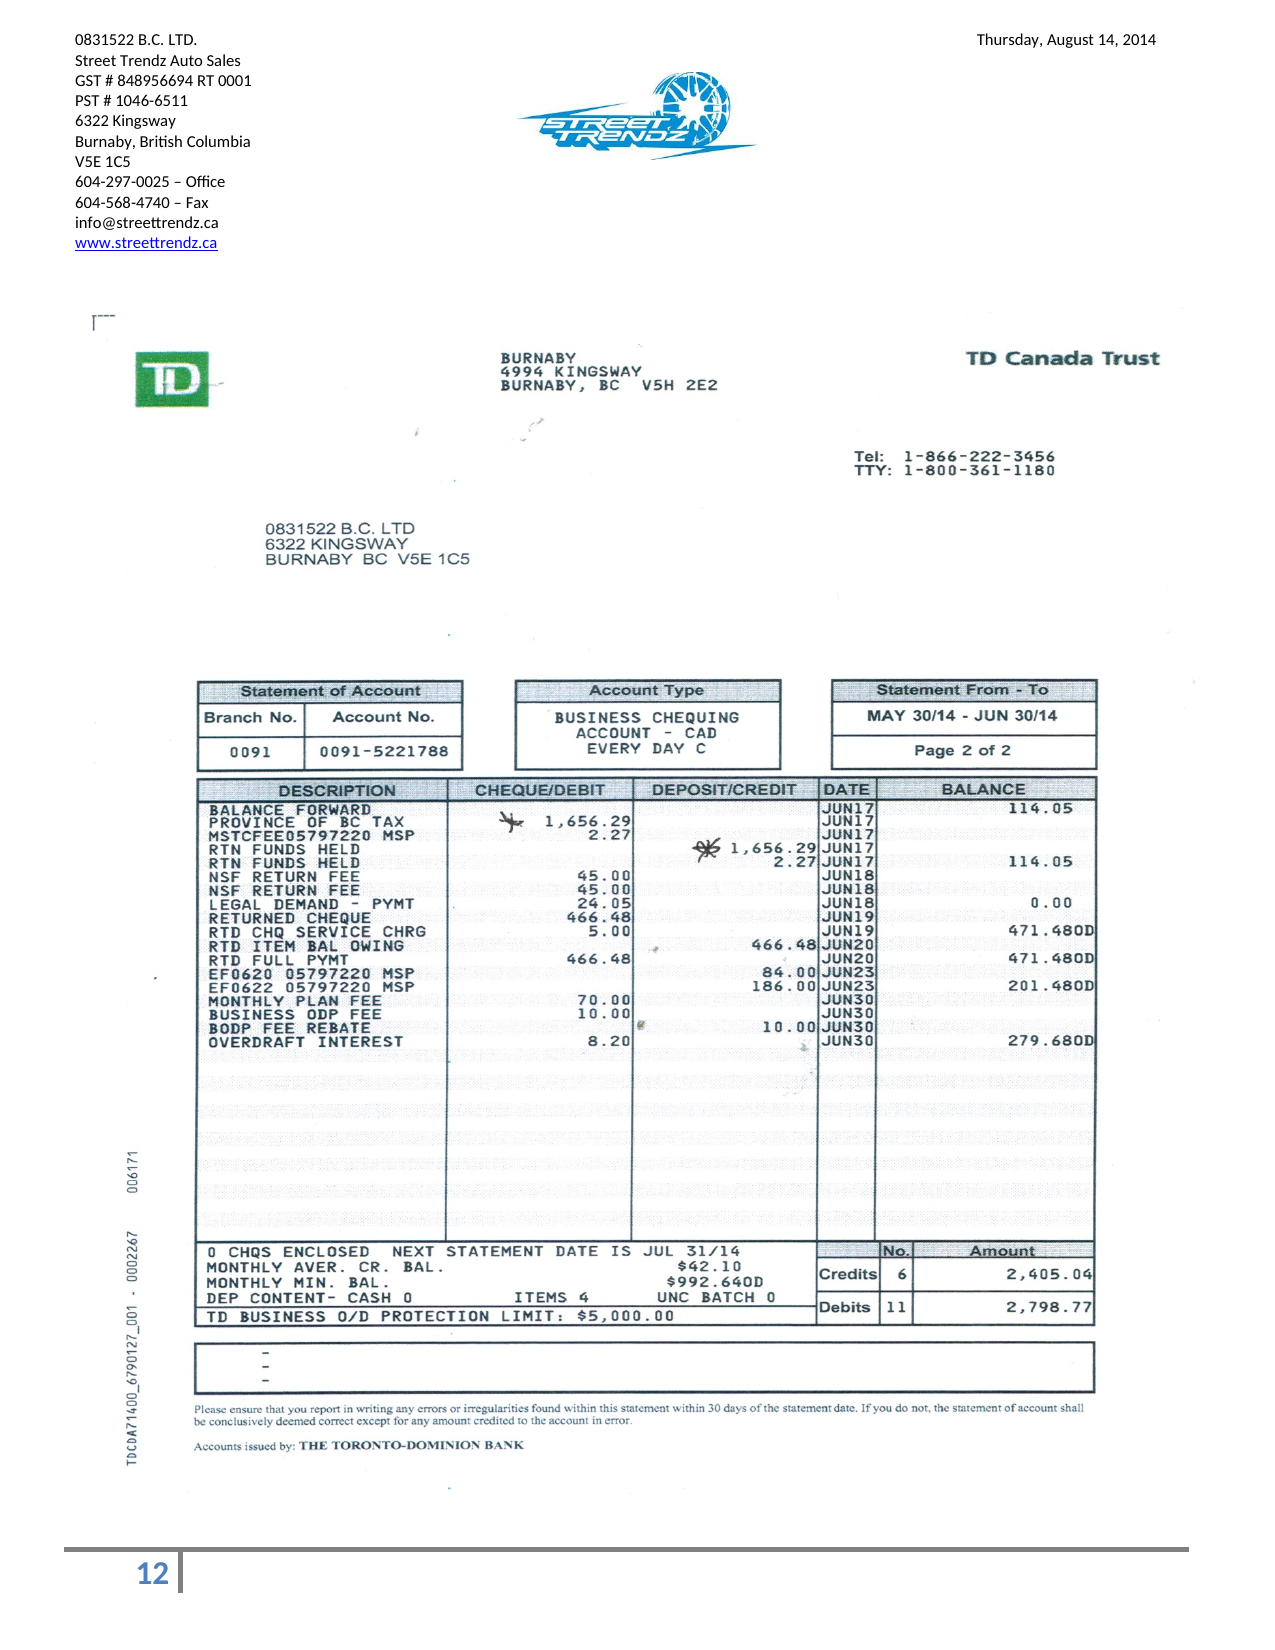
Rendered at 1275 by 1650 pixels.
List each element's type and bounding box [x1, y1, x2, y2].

picture [517, 72, 758, 160]
picture [75, 301, 1200, 1539]
